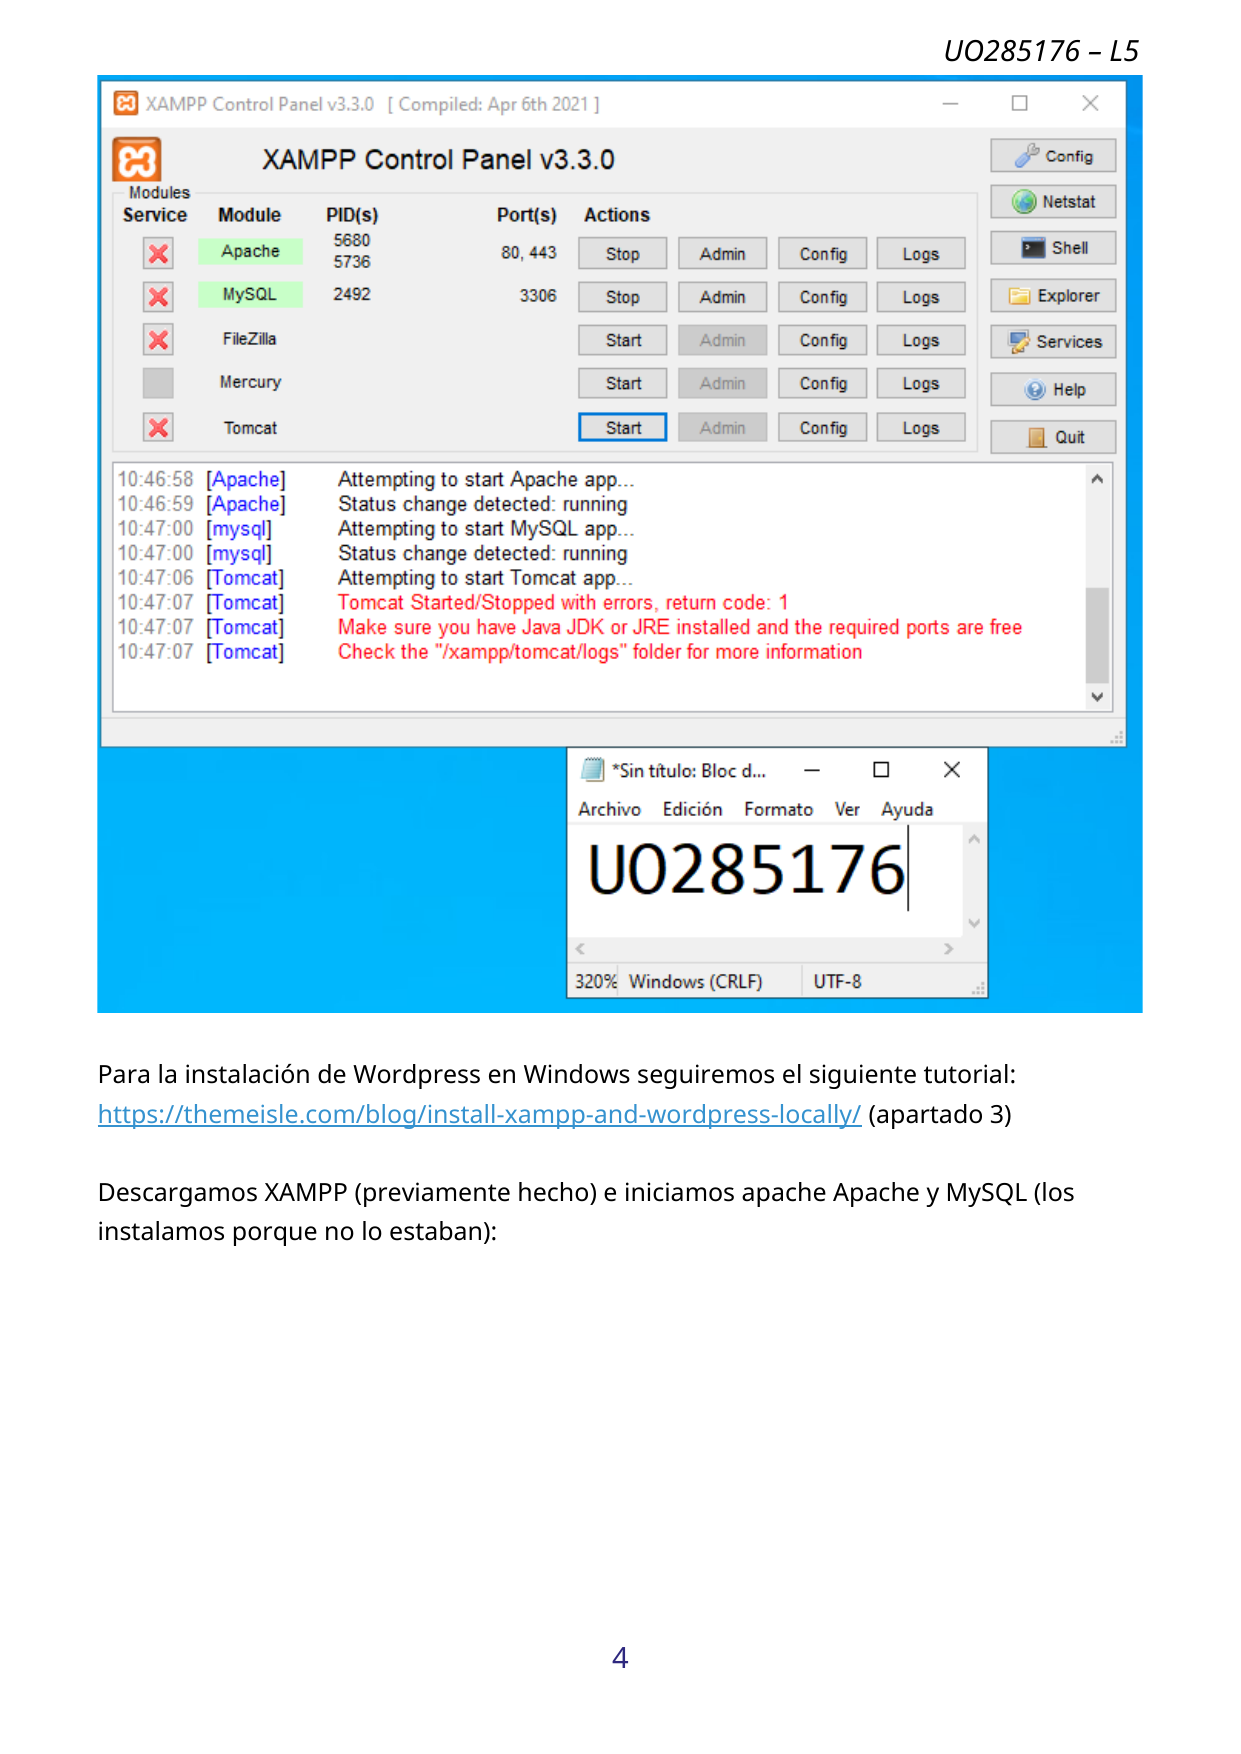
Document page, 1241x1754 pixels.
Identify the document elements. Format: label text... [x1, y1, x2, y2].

picture [101, 75, 1143, 998]
text Para la instalación de Wordpress en Windows seguiremos el siguiente tutorial: https://themeisle.com/blog/install-xampp-and-wordpress-locally/ (apartado 3) [97, 1057, 1143, 1130]
text Descargamos XAMPP (previamente hecho) e iniciamos apache Apache y MySQL (los instalamos porque no lo estaban): [97, 1174, 1143, 1248]
